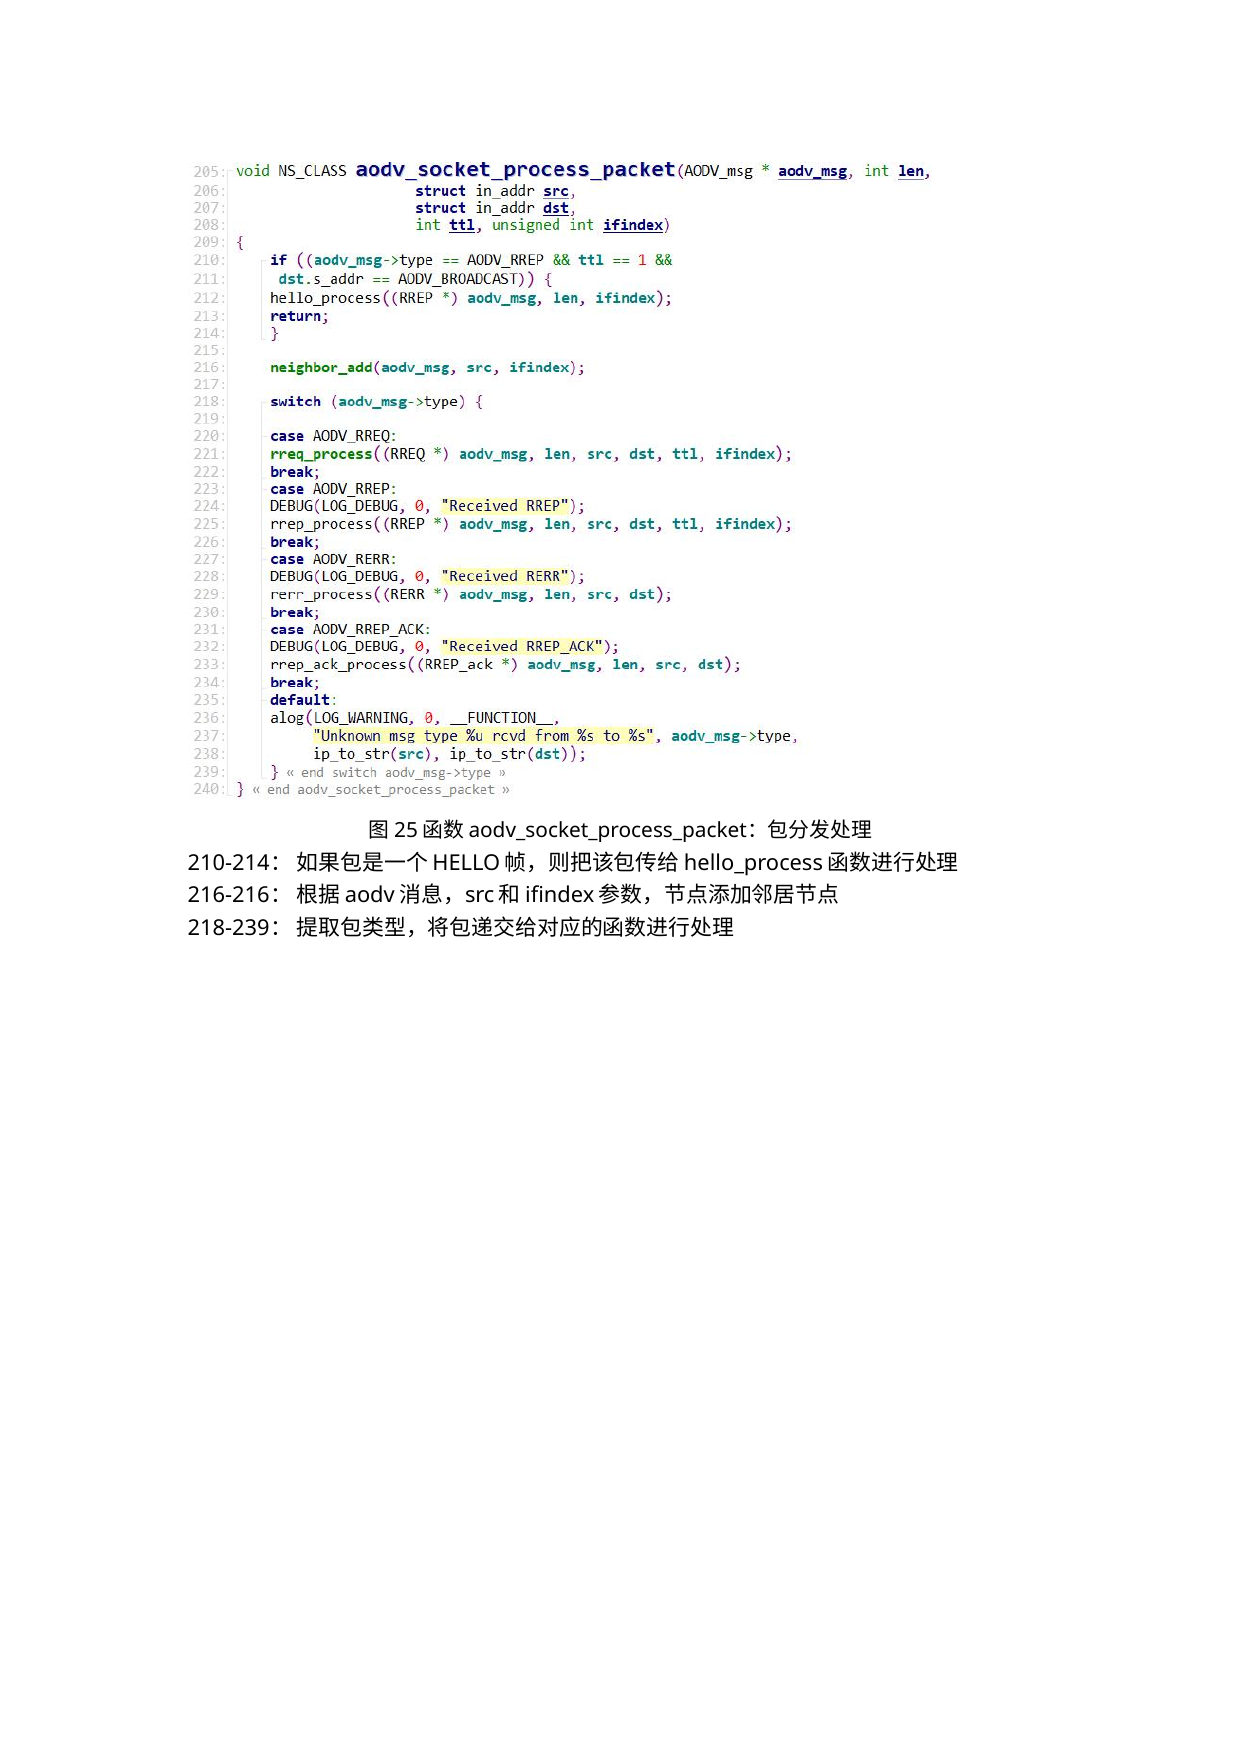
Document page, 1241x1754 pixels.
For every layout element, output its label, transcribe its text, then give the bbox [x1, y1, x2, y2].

text 216-216： 根据aodv消息，src和ifindex参数，节点添加邻居节点 [187, 877, 1053, 909]
text 210-214： 如果包是一个HELLO帧，则把该包传给hello_process函数进行处理 [187, 844, 1053, 877]
text 图 25 函数aodv_socket_process_packet：包分发处理 [187, 812, 1053, 844]
text 218-239： 提取包类型，将包递交给对应的函数进行处理 [187, 909, 1053, 942]
picture [187, 162, 1053, 799]
